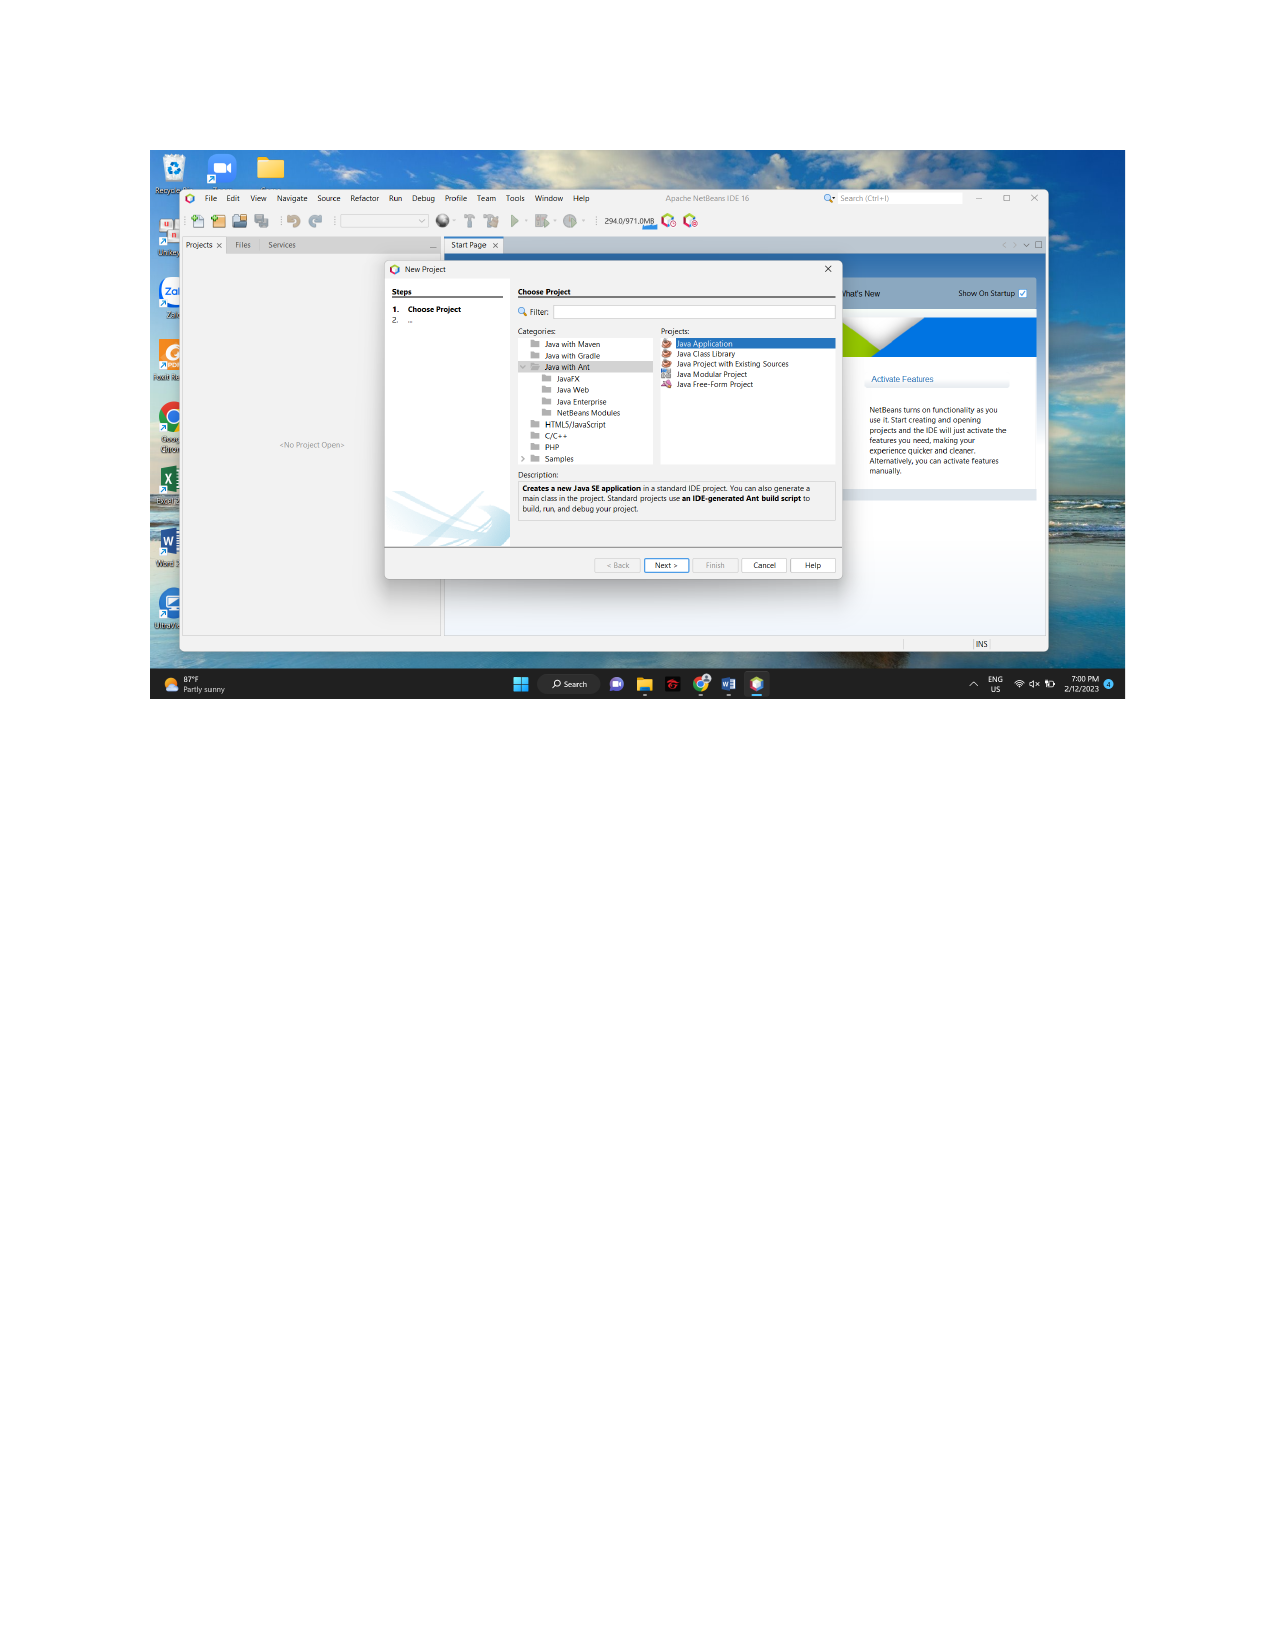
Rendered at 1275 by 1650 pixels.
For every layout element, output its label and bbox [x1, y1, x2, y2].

picture [150, 150, 1125, 699]
